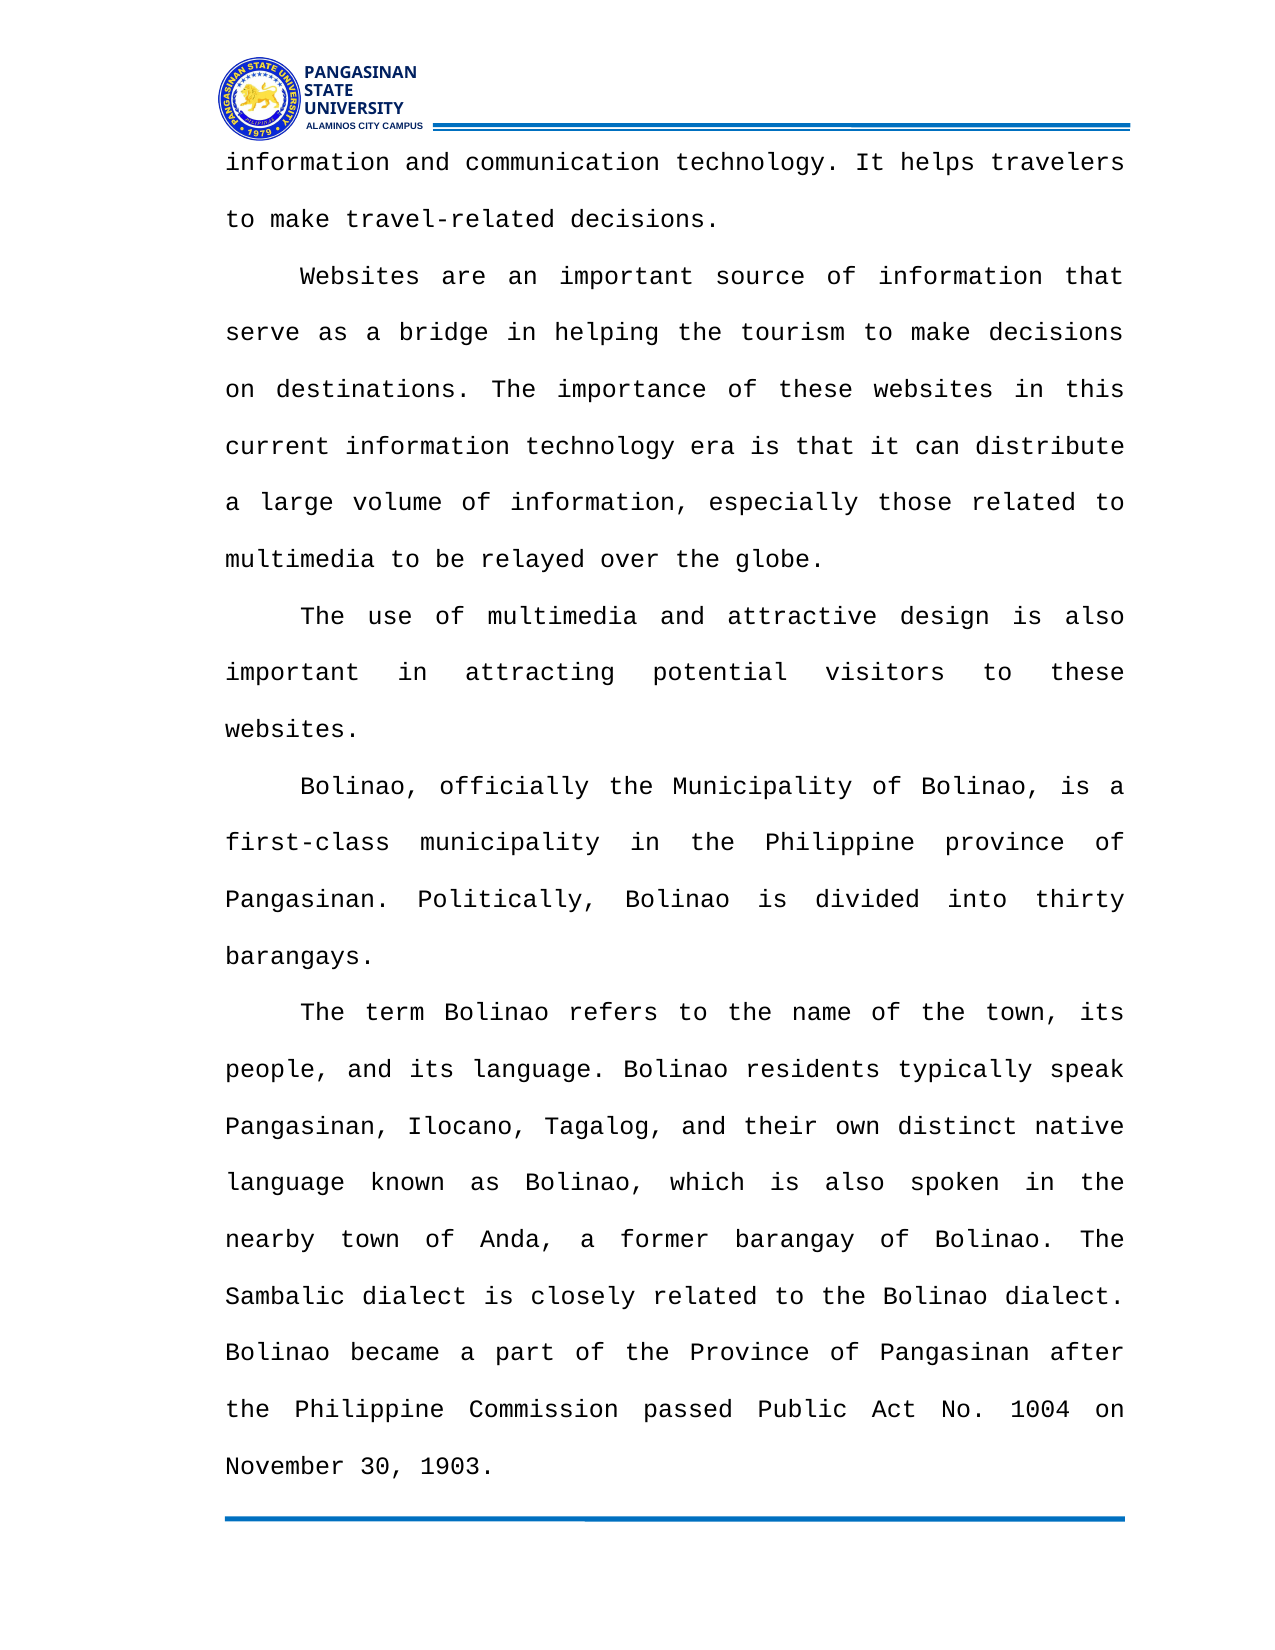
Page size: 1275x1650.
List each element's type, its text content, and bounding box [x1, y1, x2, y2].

text The use of multimedia and attractive design is also important in attracting potential visitors to these websites. [225, 603, 1125, 745]
picture [218, 57, 301, 141]
text Bolinao, officially the Municipality of Bolinao, is a first-class municipality in the Philippine province of Pangasinan. Politically, Bolinao is divided into thirty barangays. [225, 773, 1125, 972]
text The term Bolinao refers to the name of the town, its people, and its language. Bolinao residents typically speak Pangasinan, Ilocano, Tagalog, and their own distinct native language known as Bolinao, which is also spoken in the nearby town of Anda, a former barangay of Bolinao. The Sambalic dialect is closely related to the Bolinao dialect. Bolinao became a part of the Province of Pangasinan after the Philippine Commission passed Public Act No. 1004 on November 30, 1903. [225, 1000, 1125, 1482]
text Websites are an important source of information that serve as a bridge in helping the tourism to make decisions on destinations. The importance of these websites in this current information technology era is that it can distribute a large volume of information, especially those related to multimedia to be relayed over the globe. [225, 263, 1125, 575]
